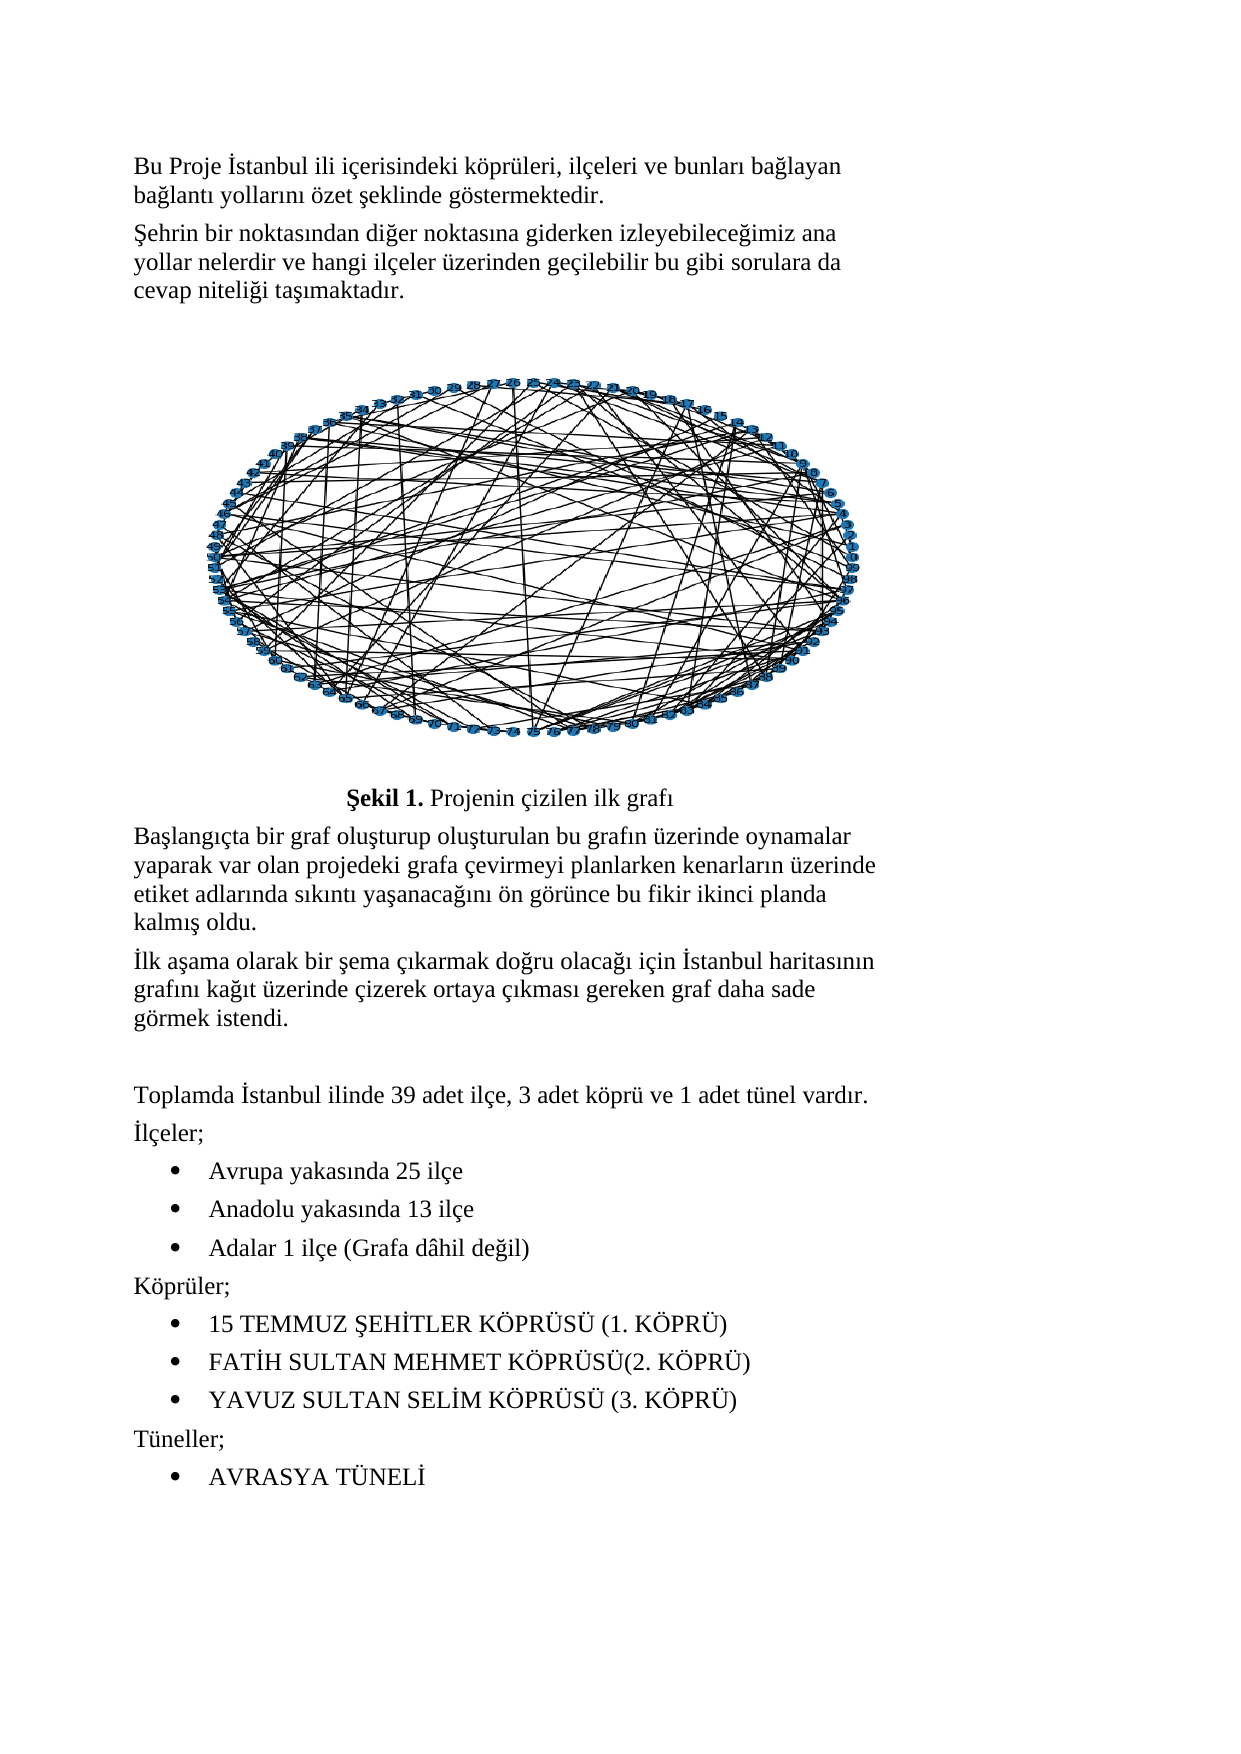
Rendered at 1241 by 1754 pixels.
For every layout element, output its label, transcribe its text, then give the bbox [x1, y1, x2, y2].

picture [135, 337, 932, 777]
text Başlangıçta bir graf oluşturup oluşturulan bu grafın üzerinde oynamalar yaparak var olan projedeki grafa çevirmeyi planlarken kenarların üzerinde etiket adlarında sıkıntı yaşanacağını ön görünce bu fikir ikinci planda kalmış oldu. [133, 821, 886, 936]
text Köprüler; [133, 1271, 886, 1299]
text Tüneller; [133, 1424, 886, 1452]
text Şehrin bir noktasından diğer noktasına giderken izleyebileceğimiz ana yollar nelerdir ve hangi ilçeler üzerinden geçilebilir bu gibi sorulara da cevap niteliği taşımaktadır. [133, 218, 886, 304]
list AVRASYA TÜNELİ [171, 1462, 886, 1491]
text Bu Proje İstanbul ili içerisindeki köprüleri, ilçeleri ve bunları bağlayan bağlantı yollarını özet şeklinde göstermektedir. [133, 151, 886, 209]
text Şekil 1. Projenin çizilen ilk grafı [133, 783, 886, 812]
text İlçeler; [133, 1118, 886, 1147]
list Avrupa yakasında 25 ilçe [171, 1156, 886, 1185]
list Anadolu yakasında 13 ilçe [171, 1194, 886, 1223]
list 15 TEMMUZ ŞEHİTLER KÖPRÜSÜ (1. KÖPRÜ) [171, 1309, 886, 1338]
list Adalar 1 ilçe (Grafa dâhil değil) [171, 1233, 886, 1261]
list FATİH SULTAN MEHMET KÖPRÜSÜ(2. KÖPRÜ) [171, 1347, 886, 1376]
list YAVUZ SULTAN SELİM KÖPRÜSÜ (3. KÖPRÜ) [171, 1386, 886, 1414]
text İlk aşama olarak bir şema çıkarmak doğru olacağı için İstanbul haritasının grafını kağıt üzerinde çizerek ortaya çıkması gereken graf daha sade görmek istendi. [133, 946, 886, 1032]
text Toplamda İstanbul ilinde 39 adet ilçe, 3 adet köprü ve 1 adet tünel vardır. [133, 1080, 886, 1108]
